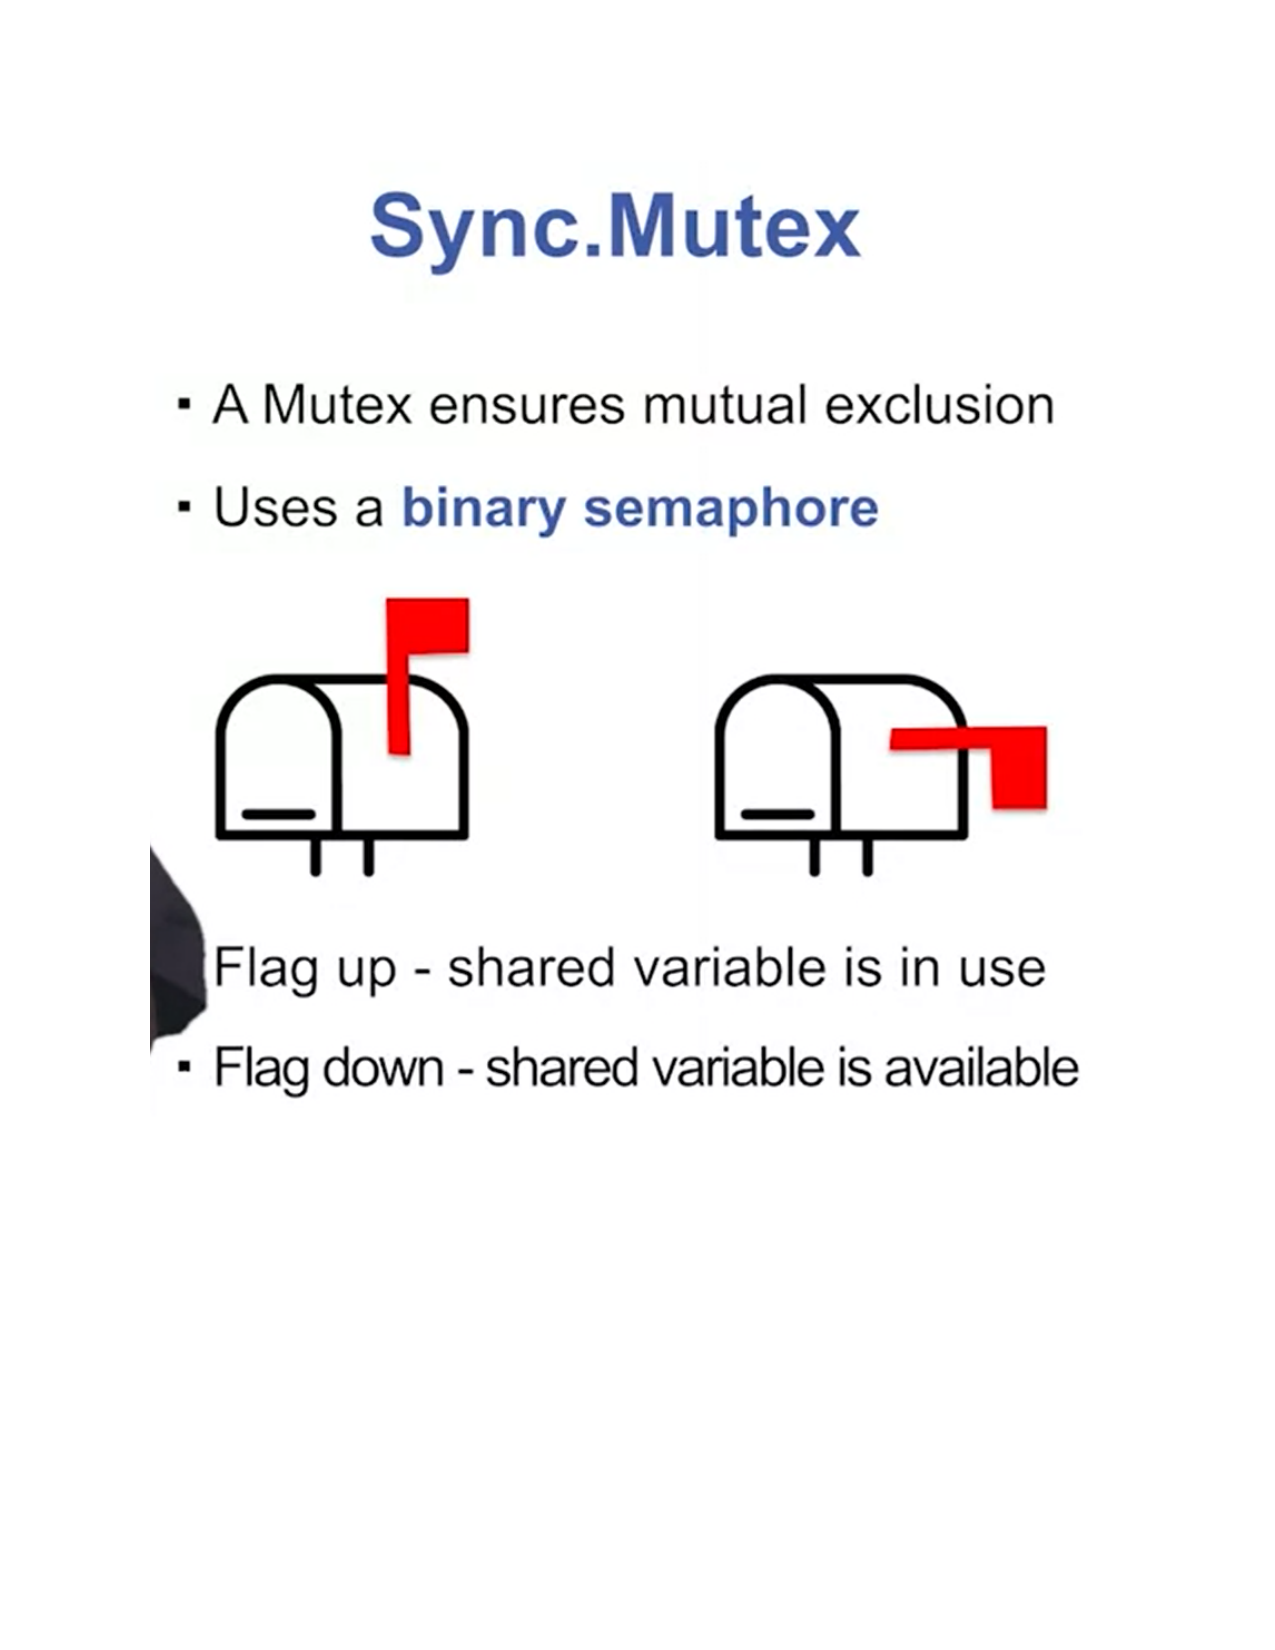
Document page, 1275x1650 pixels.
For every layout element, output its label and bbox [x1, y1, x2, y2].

picture [150, 150, 1125, 1121]
